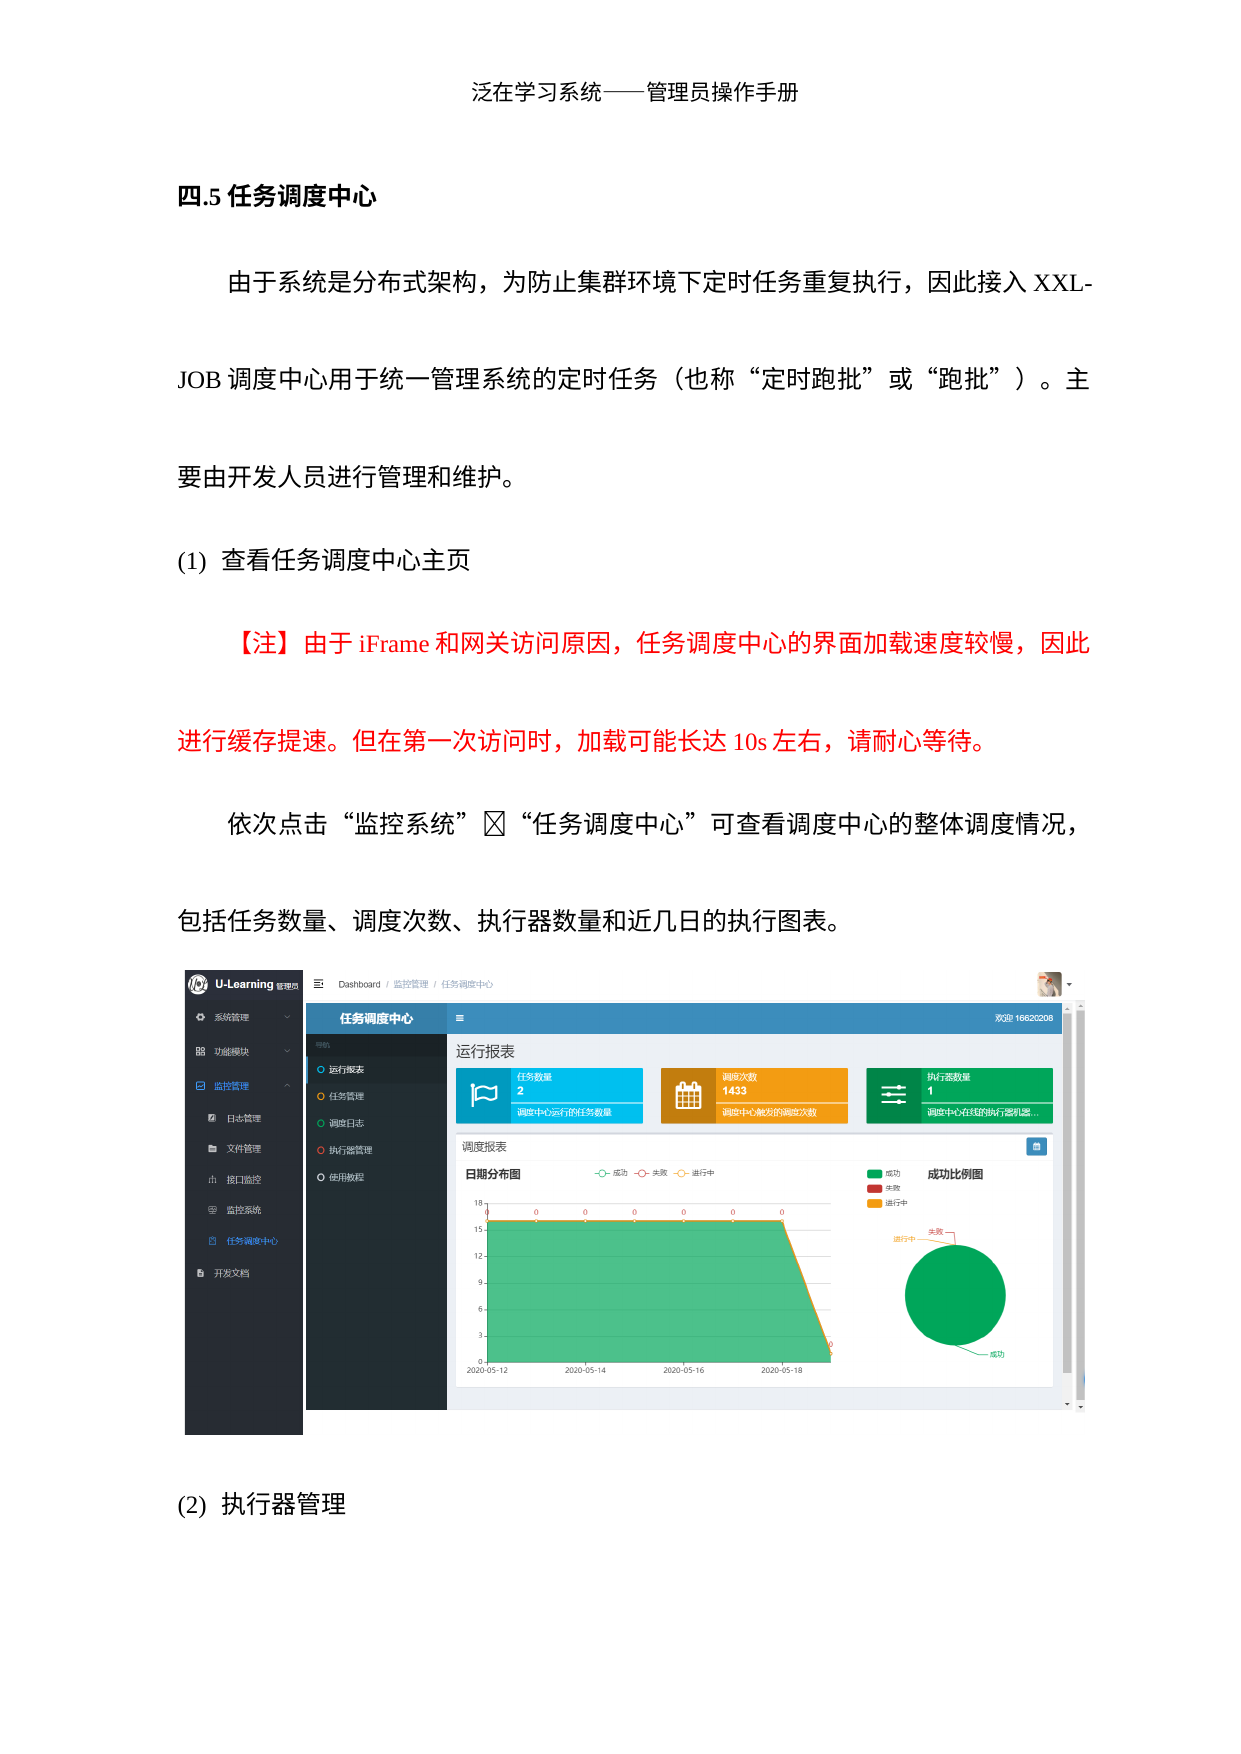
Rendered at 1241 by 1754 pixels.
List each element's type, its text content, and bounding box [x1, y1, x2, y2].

text 依次点击“监控系统”“任务调度中心”可查看调度中心的整体调度情况，包括任务数量、调度次数、执行器数量和近几日的执行图表。 [177, 790, 1092, 952]
text 任务调度中心 [177, 162, 1092, 227]
text 由于系统是分布式架构，为防止集群环境下定时任务重复执行，因此接入XXL-JOB调度中心用于统一管理系统的定时任务（也称“定时跑批”或“跑批”）。主要由开发人员进行管理和维护。 [177, 248, 1092, 508]
text 【注】由于iFrame和网关访问原因，任务调度中心的界面加载速度较慢，因此进行缓存提速。但在第一次访问时，加载可能长达10s左右，请耐心等待。 [177, 609, 1092, 772]
picture [184, 970, 1085, 1435]
list 查看任务调度中心主页 [177, 526, 1092, 591]
list 执行器管理 [177, 1470, 1092, 1535]
